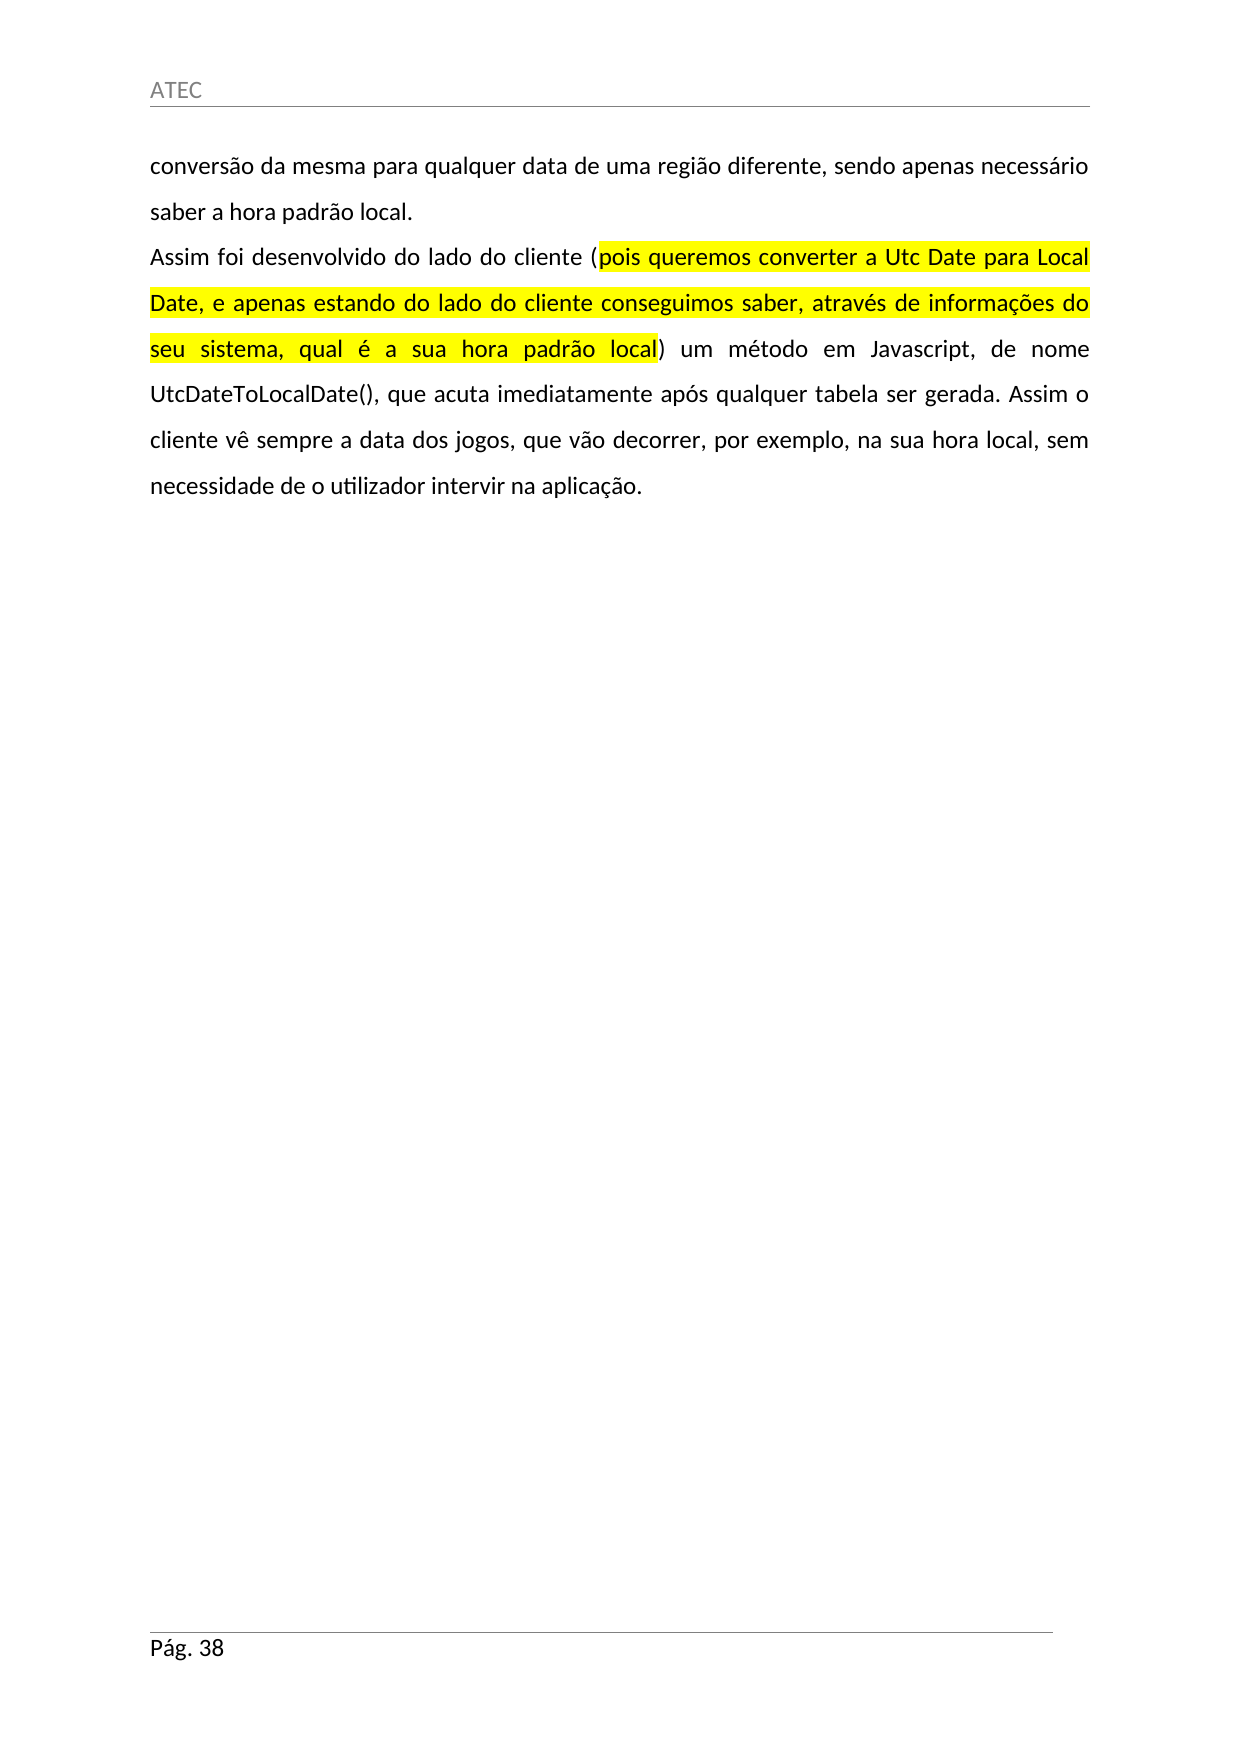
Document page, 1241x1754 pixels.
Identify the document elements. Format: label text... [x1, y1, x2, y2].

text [150, 150, 1090, 226]
text Assim foi desenvolvido do lado do cliente (pois queremos converter a Utc Date para Local Date, e apenas estando do lado do cliente conseguimos saber, através de informações do seu sistema, qual é a sua hora padrão local) um método em Javascript, de nome UtcDateToLocalDate(), que acuta imediatamente após qualquer tabela ser gerada. Assim o cliente vê sempre a data dos jogos, que vão decorrer, por exemplo, na sua hora local, sem necessidade de o utilizador intervir na aplicação. [150, 241, 1090, 287]
text Assim foi desenvolvido do lado do cliente (pois queremos converter a Utc Date para Local Date, e apenas estando do lado do cliente conseguimos saber, através de informações do seu sistema, qual é a sua hora padrão local) um método em Javascript, de nome UtcDateToLocalDate(), que acuta imediatamente após qualquer tabela ser gerada. Assim o cliente vê sempre a data dos jogos, que vão decorrer, por exemplo, na sua hora local, sem necessidade de o utilizador intervir na aplicação. [150, 318, 1090, 501]
